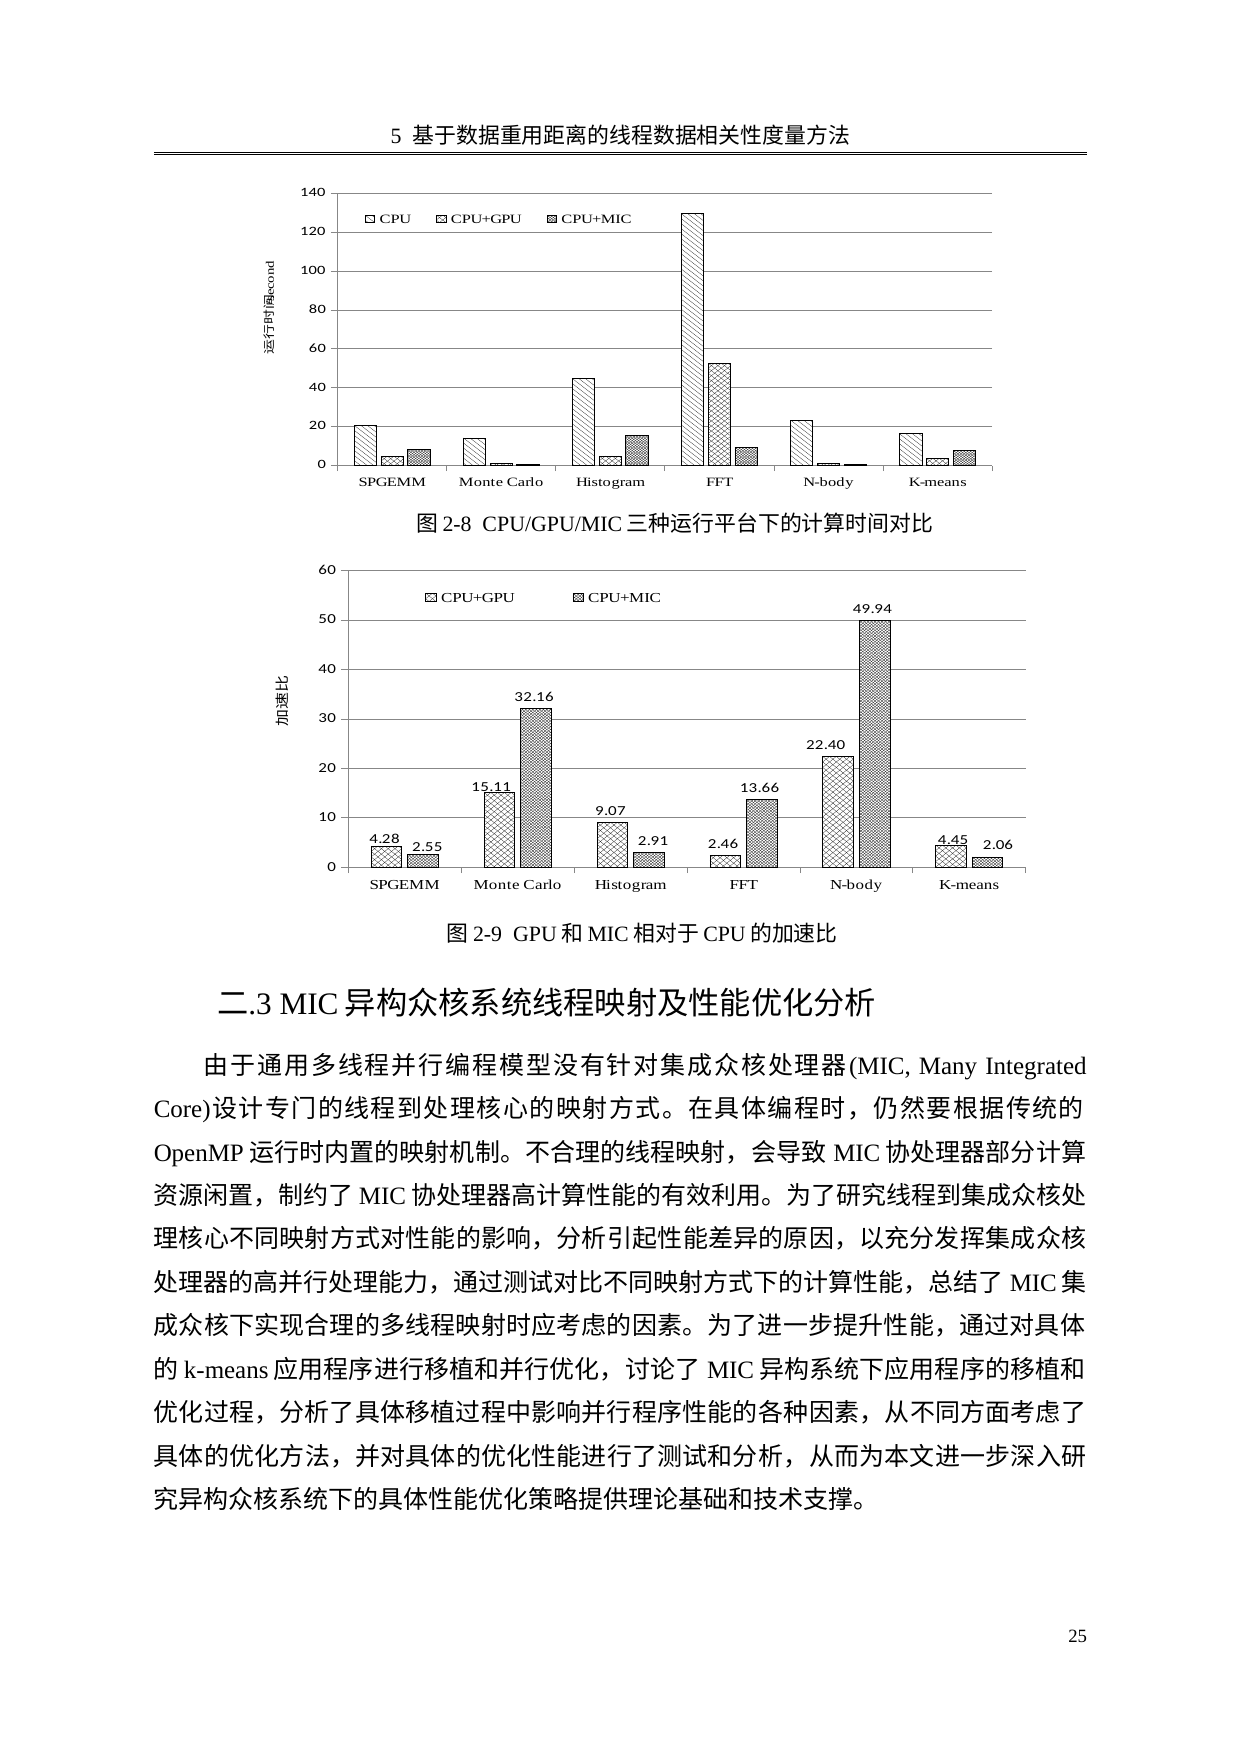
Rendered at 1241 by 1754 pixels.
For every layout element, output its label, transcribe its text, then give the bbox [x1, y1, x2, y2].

text 由于通用多线程并行编程模型没有针对集成众核处理器(MIC, Many Integrated Core)设计专门的线程到处理核心的映射方式。在具体编程时，仍然要根据传统的OpenMP运行时内置的映射机制。不合理的线程映射，会导致MIC协处理器部分计算资源闲置，制约了MIC协处理器高计算性能的有效利用。为了研究线程到集成众核处理核心不同映射方式对性能的影响，分析引起性能差异的原因，以充分发挥集成众核处理器的高并行处理能力，通过测试对比不同映射方式下的计算性能，总结了MIC集成众核下实现合理的多线程映射时应考虑的因素。为了进一步提升性能，通过对具体的k-means应用程序进行移植和并行优化，讨论了MIC异构系统下应用程序的移植和优化过程，分析了具体移植过程中影响并行程序性能的各种因素，从不同方面考虑了具体的优化方法，并对具体的优化性能进行了测试和分析，从而为本文进一步深入研究异构众核系统下的具体性能优化策略提供理论基础和技术支撑。 [153, 1045, 1087, 1516]
subtitle MIC异构众核系统线程映射及性能优化分析 [217, 978, 1087, 1024]
text 图2-9 GPU和MIC相对于CPU的加速比 [153, 916, 1087, 947]
text 图2-8 CPU/GPU/MIC三种运行平台下的计算时间对比 [153, 506, 1087, 538]
